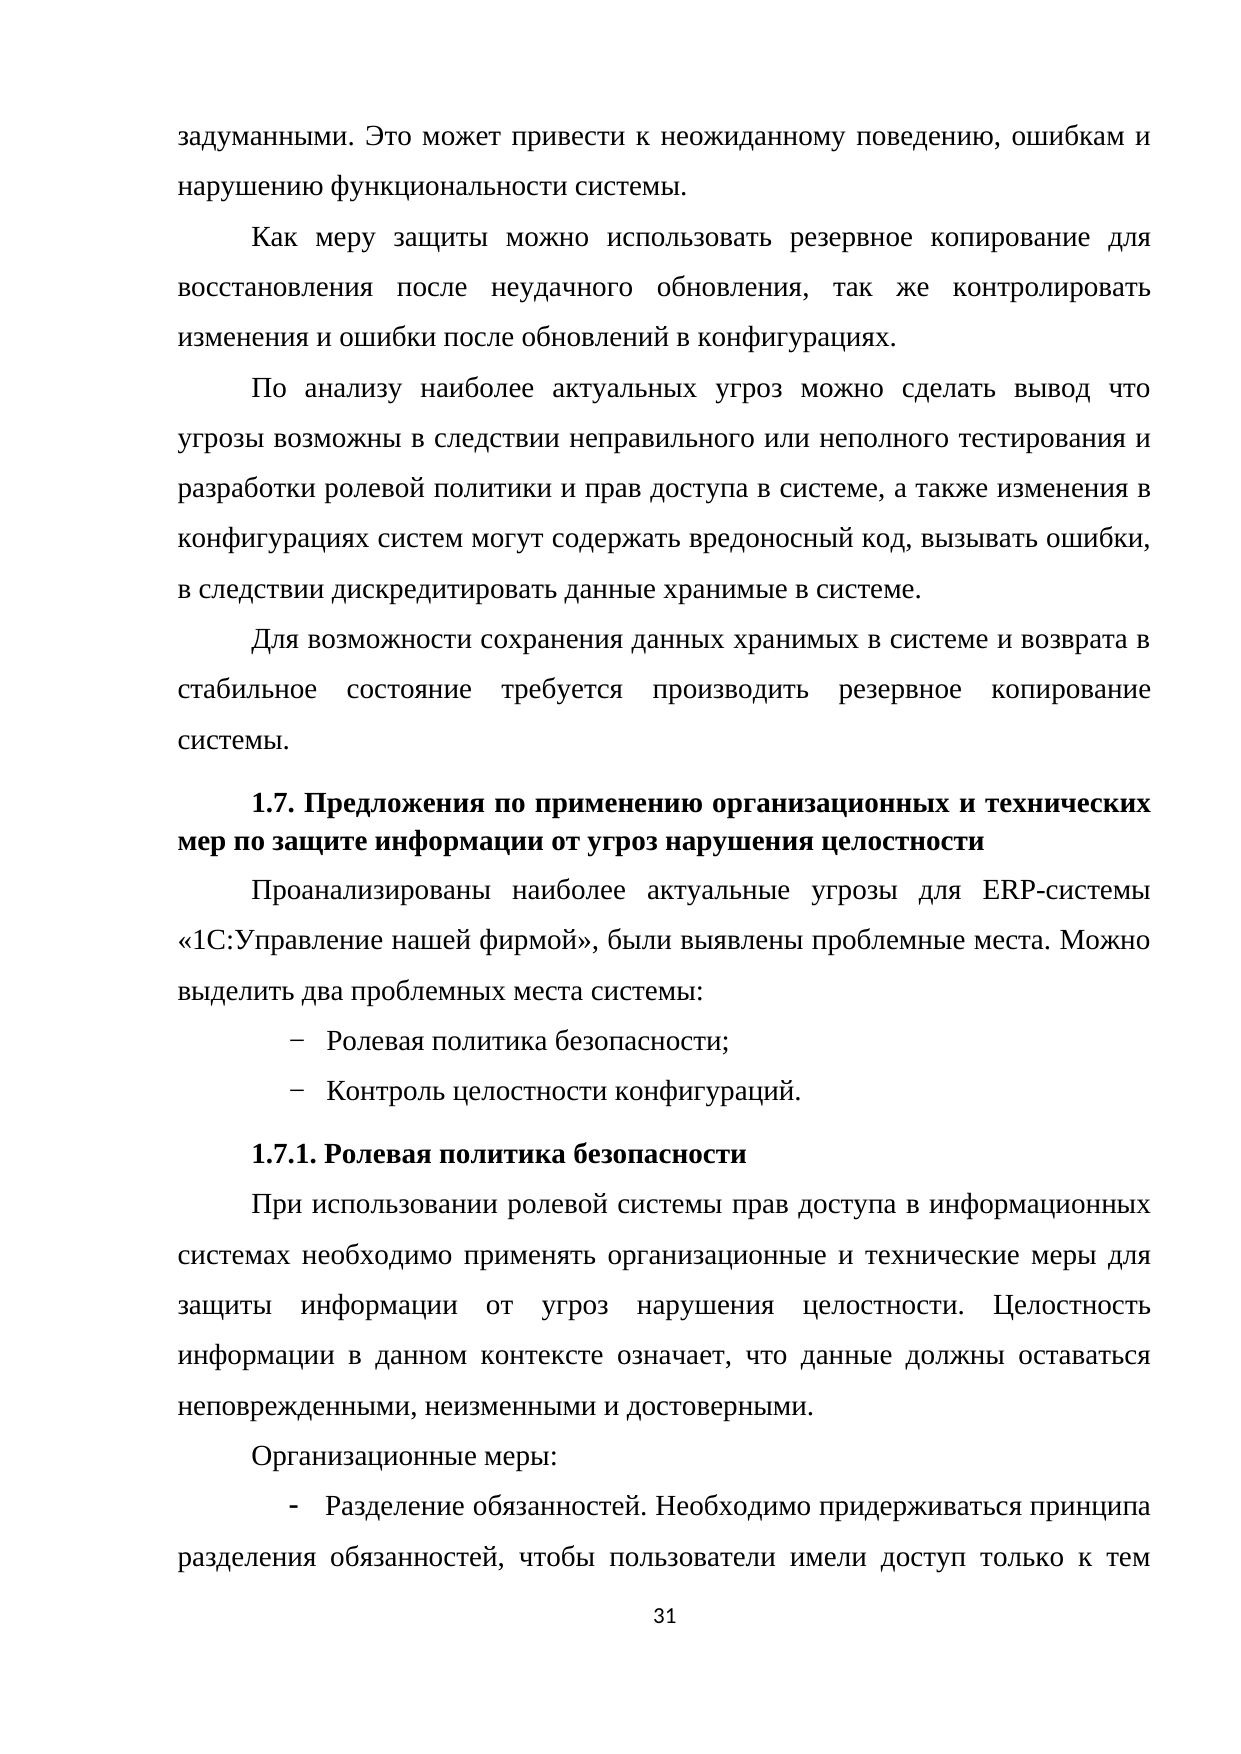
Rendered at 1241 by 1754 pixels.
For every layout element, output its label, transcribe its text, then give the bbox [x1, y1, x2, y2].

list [177, 1488, 1152, 1572]
text Проанализированы наиболее актуальные угрозы для ERP-cистемы «1С:Управление нашей фирмой», были выявлены проблемные места. Можно выделить два проблемных места системы: [177, 872, 1152, 1006]
text При использовании ролевой системы прав доступа в информационных системах необходимо применять организационные и технические меры для защиты информации от угроз нарушения целостности. Целостность информации в данном контексте означает, что данные должны оставаться неповрежденными, неизменными и достоверными. [177, 1187, 1152, 1421]
text Как меру защиты можно использовать резервное копирование для восстановления после неудачного обновления, так же контролировать изменения и ошибки после обновлений в конфигурациях. [177, 219, 1152, 353]
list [177, 118, 1152, 202]
list Ролевая политика безопасности; [288, 1023, 1152, 1057]
text 1.7. Предложения по применению организационных и технических мер по защите информации от угроз нарушения целостности [177, 785, 1152, 857]
text Для возможности сохранения данных хранимых в системе и возврата в стабильное состояние требуется производить резервное копирование системы. [177, 621, 1152, 755]
text По анализу наиболее актуальных угроз можно сделать вывод что угрозы возможны в следствии неправильного или неполного тестирования и разработки ролевой политики и прав доступа в системе, а также изменения в конфигурациях систем могут содержать вредоносный код, вызывать ошибки, в следствии дискредитировать данные хранимые в системе. [177, 370, 1152, 604]
list Контроль целостности конфигураций. [288, 1073, 1152, 1107]
text Организационные меры: [177, 1438, 1152, 1472]
subtitle 1.7.1. Ролевая политика безопасности [177, 1136, 1152, 1170]
